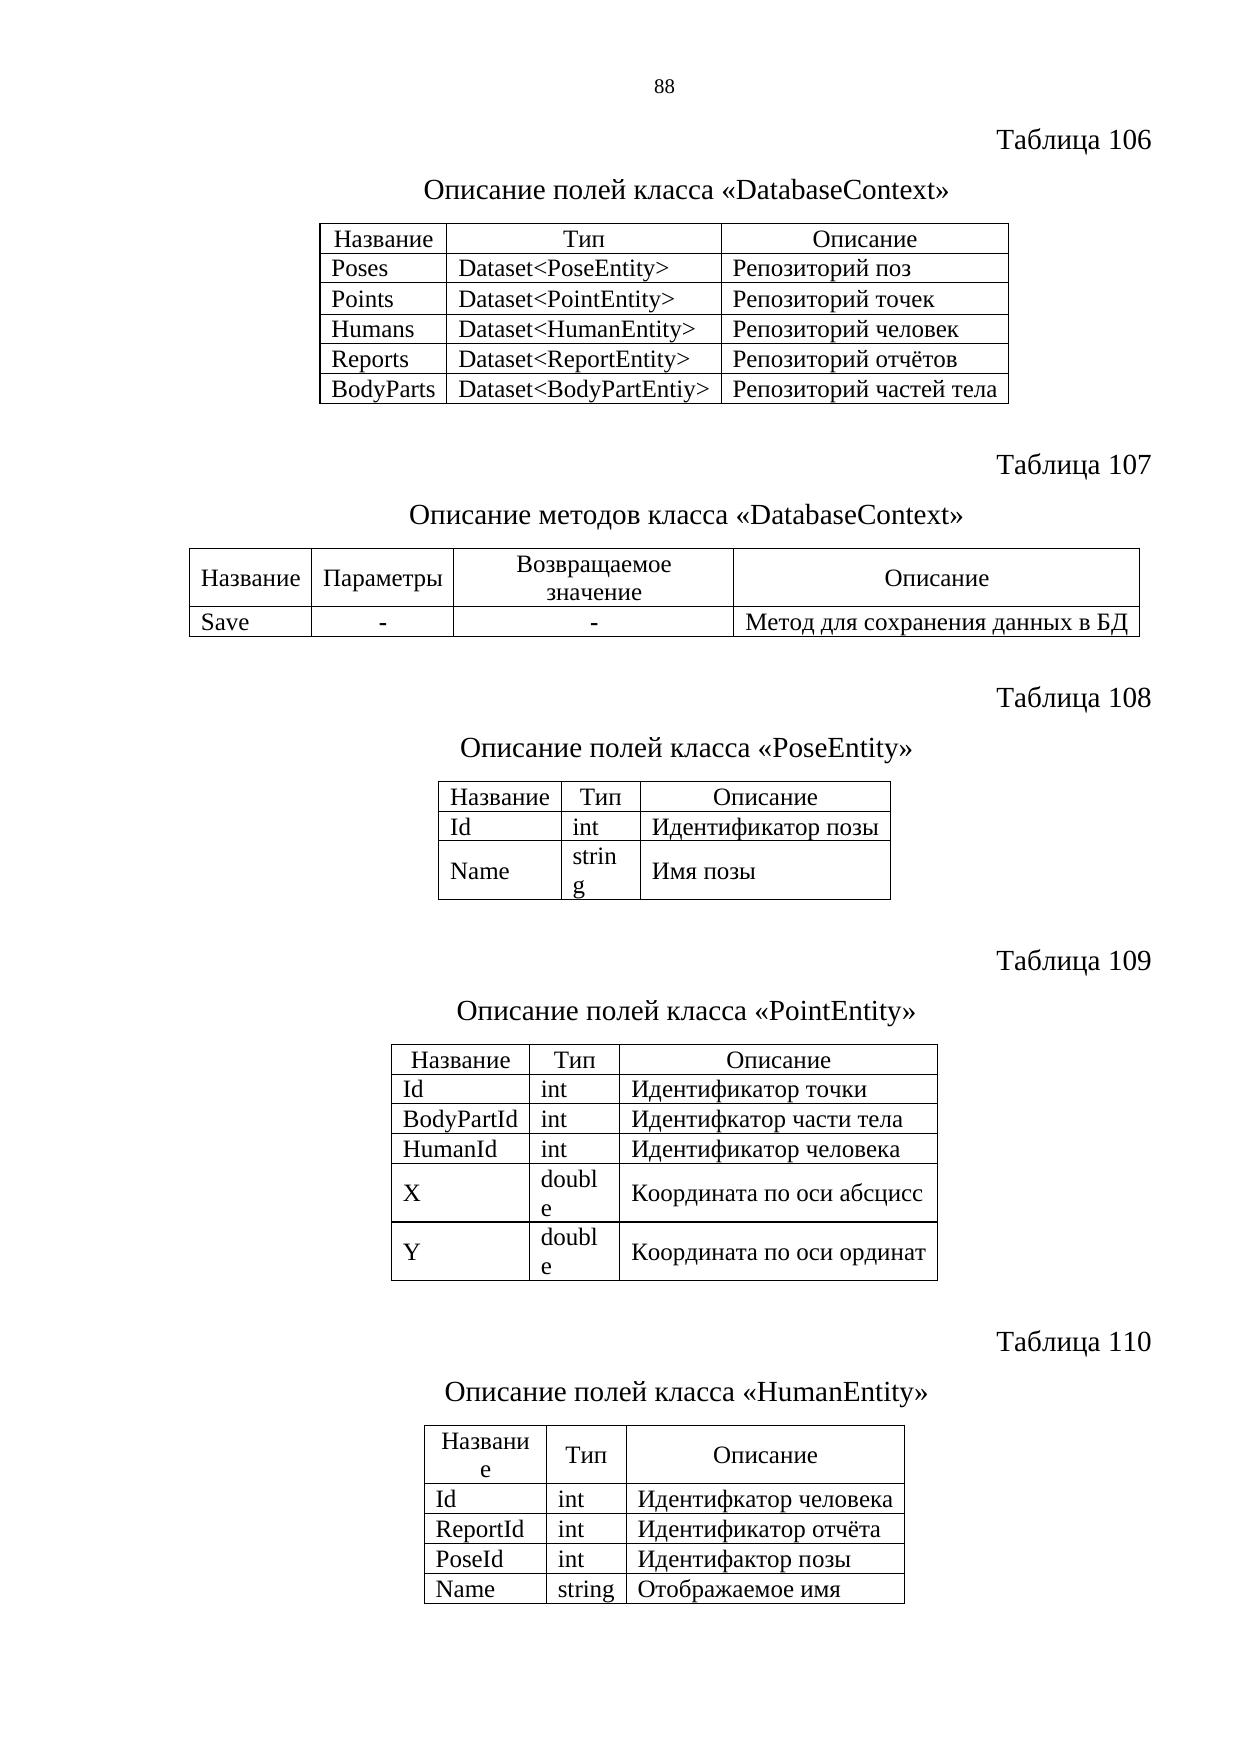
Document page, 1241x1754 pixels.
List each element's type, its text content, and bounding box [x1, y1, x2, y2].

text Таблица 108 [177, 680, 1152, 714]
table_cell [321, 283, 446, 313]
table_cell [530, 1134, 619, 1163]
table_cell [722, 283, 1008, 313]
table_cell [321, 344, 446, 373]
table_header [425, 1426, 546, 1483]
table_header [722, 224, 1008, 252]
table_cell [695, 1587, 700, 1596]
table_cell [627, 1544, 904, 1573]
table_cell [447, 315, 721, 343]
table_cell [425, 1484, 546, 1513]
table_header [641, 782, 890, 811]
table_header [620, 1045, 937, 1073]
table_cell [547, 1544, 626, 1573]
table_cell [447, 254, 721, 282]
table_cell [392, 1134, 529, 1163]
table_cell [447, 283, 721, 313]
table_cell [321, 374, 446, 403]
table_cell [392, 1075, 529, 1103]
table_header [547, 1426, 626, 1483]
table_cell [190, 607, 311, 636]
text Таблица 106 [177, 122, 1152, 156]
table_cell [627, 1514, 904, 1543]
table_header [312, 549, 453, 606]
text Таблица 109 [177, 943, 1152, 977]
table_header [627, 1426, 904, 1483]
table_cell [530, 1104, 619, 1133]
text Таблица 107 [177, 447, 1152, 481]
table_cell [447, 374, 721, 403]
text Таблица 110 [177, 1324, 1152, 1358]
text Описание полей класса «PoseEntity» [177, 730, 1152, 764]
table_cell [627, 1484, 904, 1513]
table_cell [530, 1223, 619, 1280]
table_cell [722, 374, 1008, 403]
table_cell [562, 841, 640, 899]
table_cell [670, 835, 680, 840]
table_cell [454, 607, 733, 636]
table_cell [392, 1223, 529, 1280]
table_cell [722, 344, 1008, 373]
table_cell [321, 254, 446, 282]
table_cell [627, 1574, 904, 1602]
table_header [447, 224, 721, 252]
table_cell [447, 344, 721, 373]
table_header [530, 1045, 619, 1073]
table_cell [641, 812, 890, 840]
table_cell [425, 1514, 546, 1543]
text Описание полей класса «DatabaseContext» [177, 172, 1152, 206]
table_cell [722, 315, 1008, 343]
text Описание полей класса «HumanEntity» [177, 1374, 1152, 1408]
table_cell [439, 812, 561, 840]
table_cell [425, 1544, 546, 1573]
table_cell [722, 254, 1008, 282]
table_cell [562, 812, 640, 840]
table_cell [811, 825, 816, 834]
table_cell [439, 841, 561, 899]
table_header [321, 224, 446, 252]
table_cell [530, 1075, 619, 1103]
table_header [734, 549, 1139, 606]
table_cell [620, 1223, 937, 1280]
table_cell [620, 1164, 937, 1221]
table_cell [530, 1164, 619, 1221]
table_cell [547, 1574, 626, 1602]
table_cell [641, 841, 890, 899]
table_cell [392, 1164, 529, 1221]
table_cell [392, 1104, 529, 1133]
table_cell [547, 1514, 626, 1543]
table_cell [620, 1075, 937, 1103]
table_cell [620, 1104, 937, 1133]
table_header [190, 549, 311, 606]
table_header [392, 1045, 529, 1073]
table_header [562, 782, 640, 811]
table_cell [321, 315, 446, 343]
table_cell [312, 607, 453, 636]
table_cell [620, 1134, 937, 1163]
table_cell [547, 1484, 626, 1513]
text Описание методов класса «DatabaseContext» [177, 497, 1152, 531]
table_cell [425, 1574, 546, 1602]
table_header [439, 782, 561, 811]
text Описание полей класса «PointEntity» [177, 993, 1152, 1027]
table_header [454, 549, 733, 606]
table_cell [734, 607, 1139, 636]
